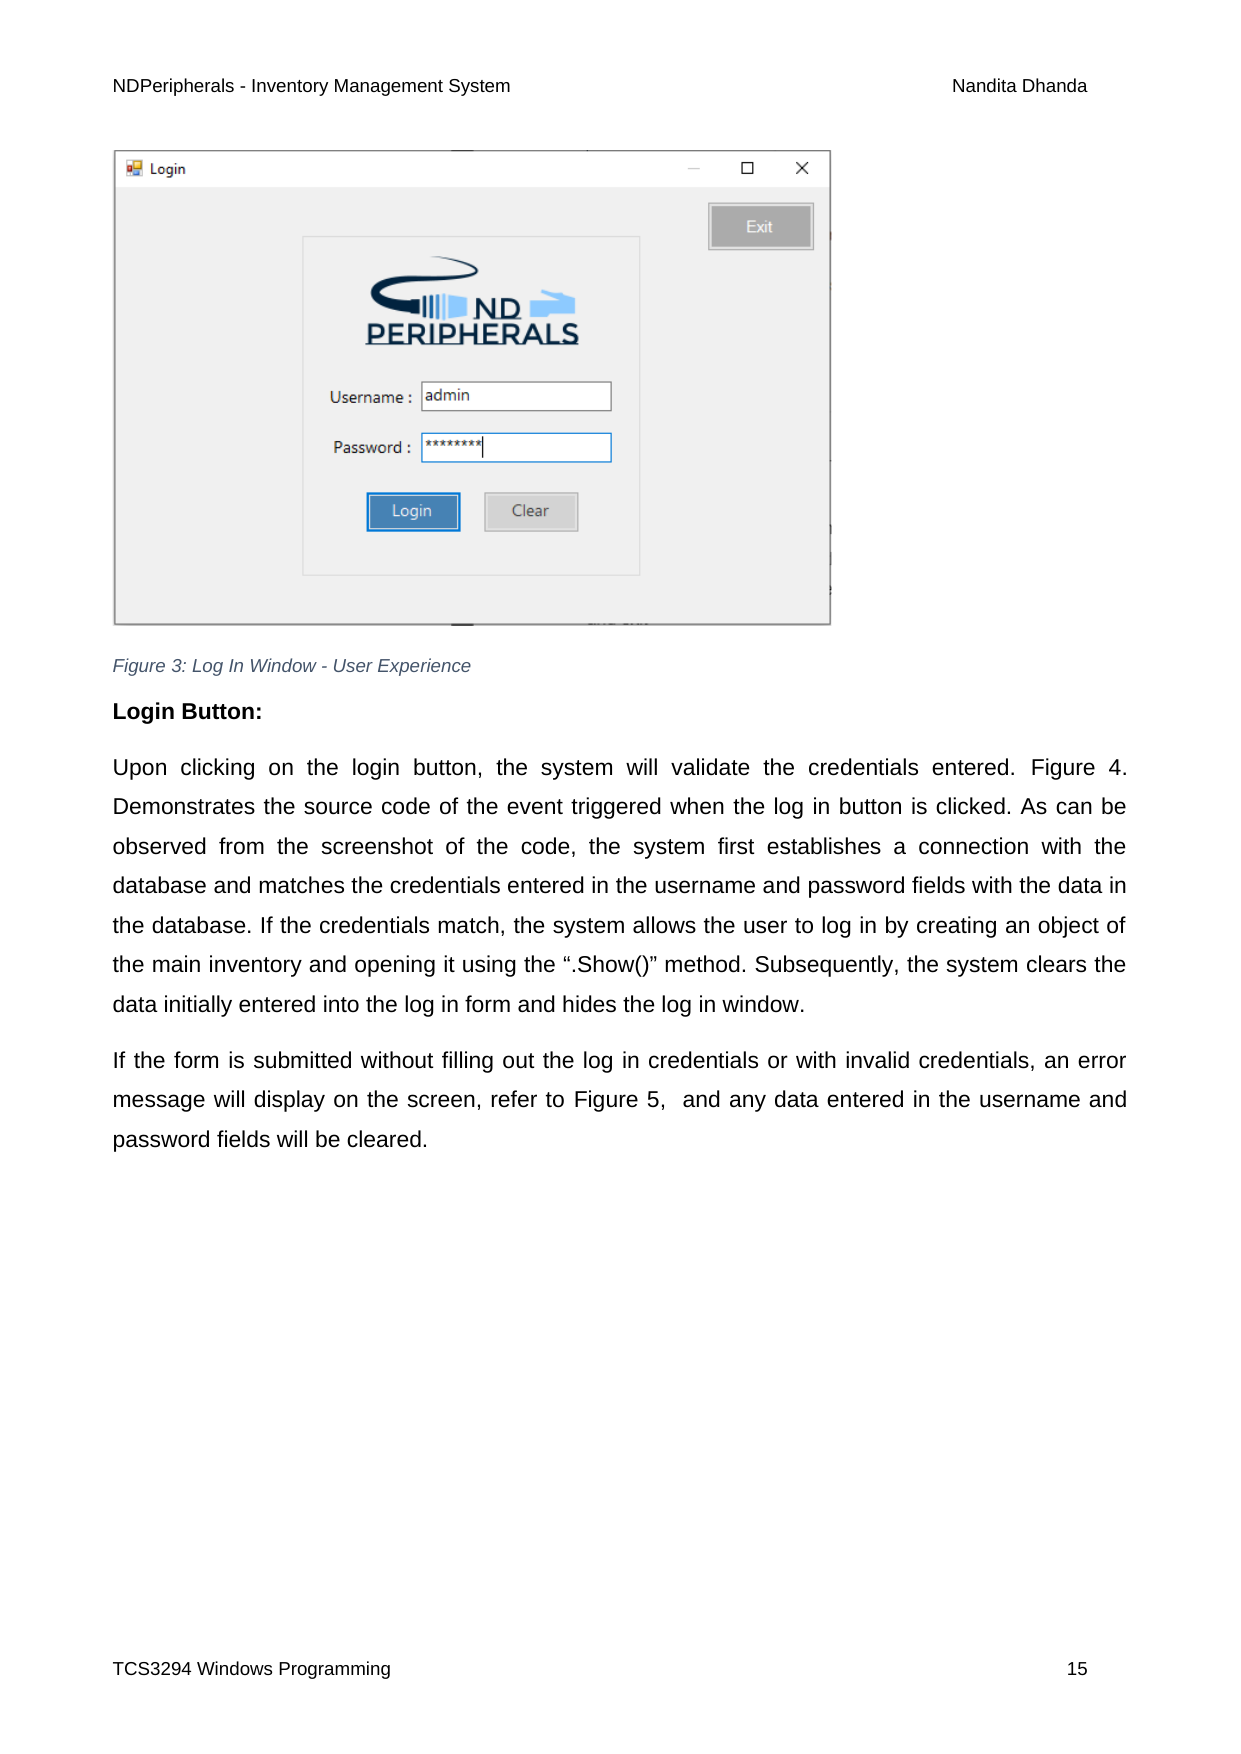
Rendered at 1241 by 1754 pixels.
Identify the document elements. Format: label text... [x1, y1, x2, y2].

text Upon clicking on the login button, the system will validate the credentials entered. Figure 4. Demonstrates the source code of the event triggered when the log in button is clicked. As can be observed from the screenshot of the code, the system first establishes a connection with the database and matches the credentials entered in the username and password fields with the data in the database. If the credentials match, the system allows the user to log in by creating an object of the main inventory and opening it using the “.Show()” method. Subsequently, the system clears the data initially entered into the log in form and hides the log in window. [112, 754, 1128, 1017]
text If the form is submitted without filling out the log in credentials or with invalid credentials, an error message will display on the screen, refer to Figure 5, and any data entered in the username and password fields will be cleared. [112, 1047, 1128, 1152]
picture [112, 150, 832, 626]
text Login Button: [112, 698, 1128, 724]
